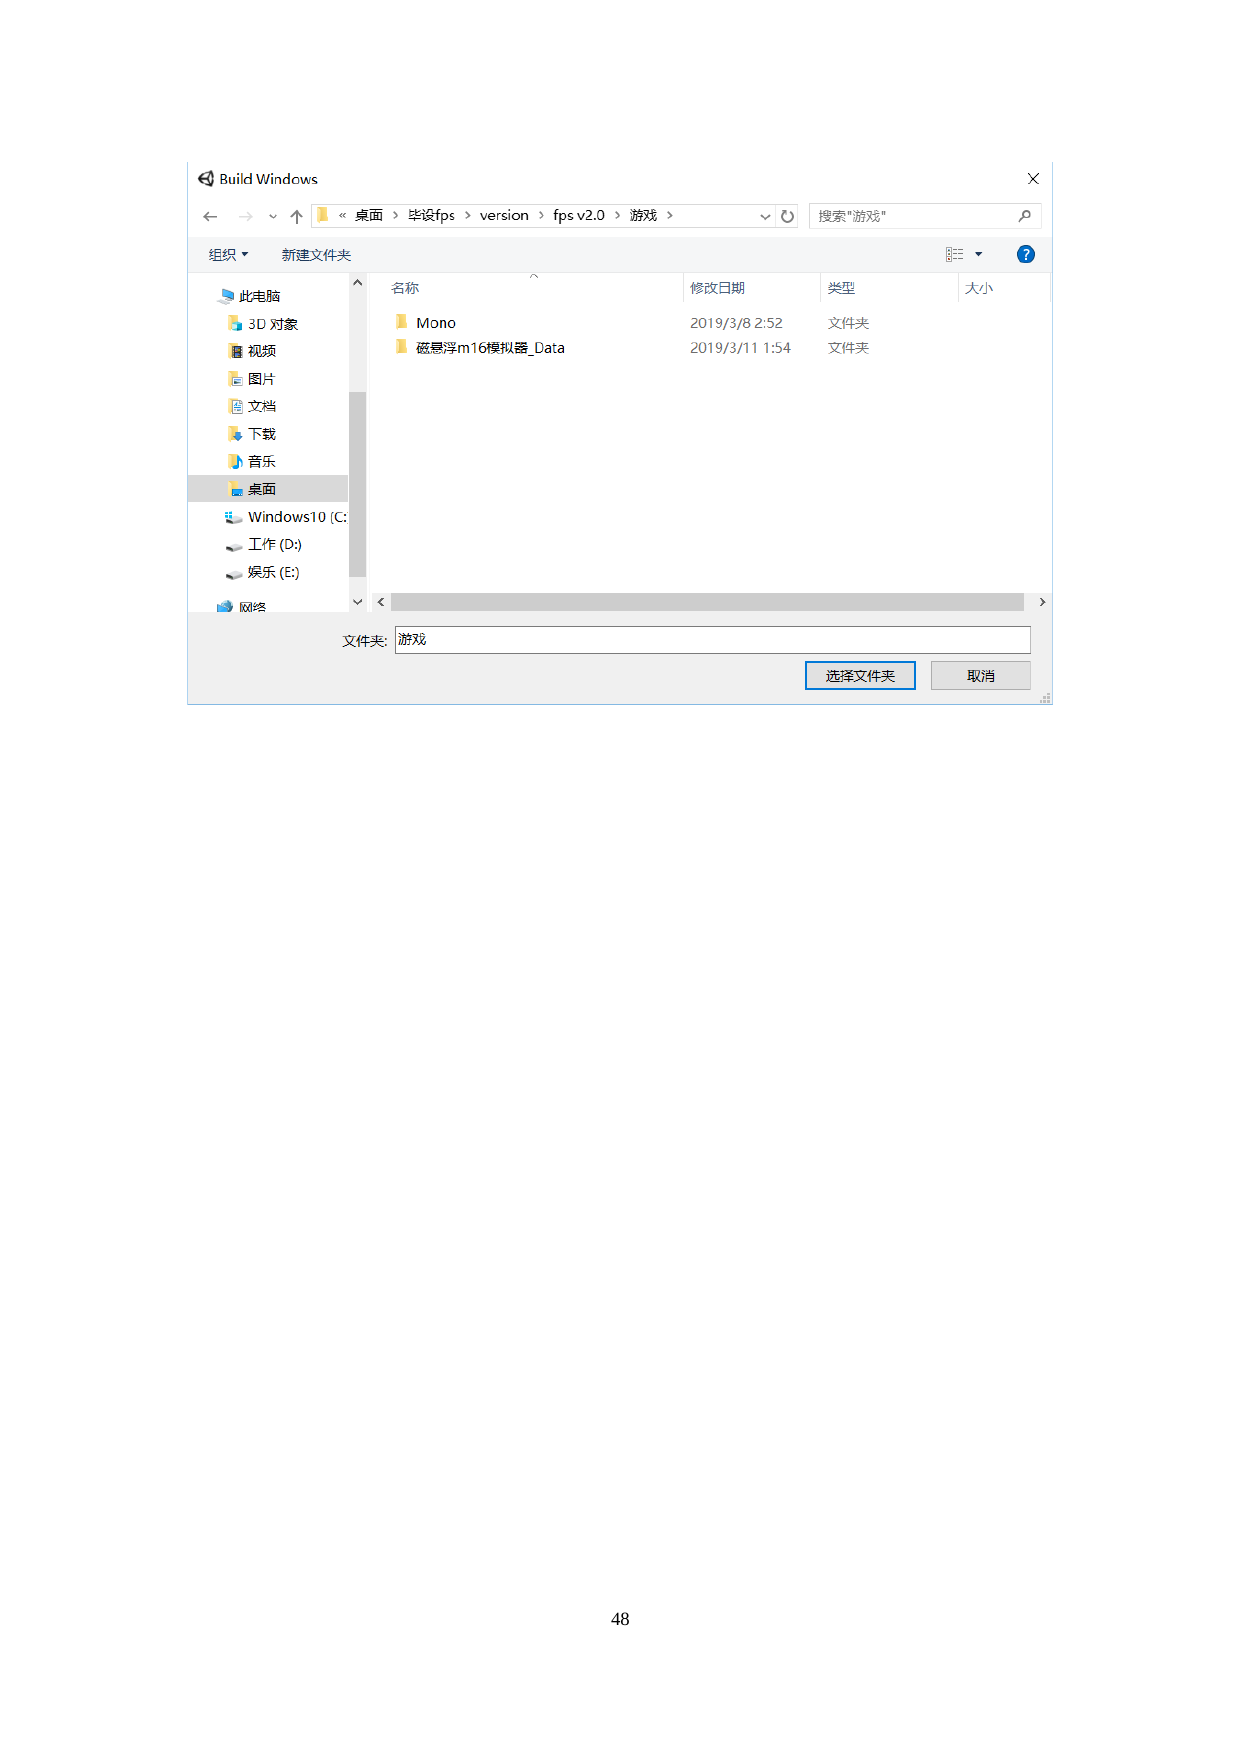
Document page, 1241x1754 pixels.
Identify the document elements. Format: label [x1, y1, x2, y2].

picture [187, 162, 1053, 705]
